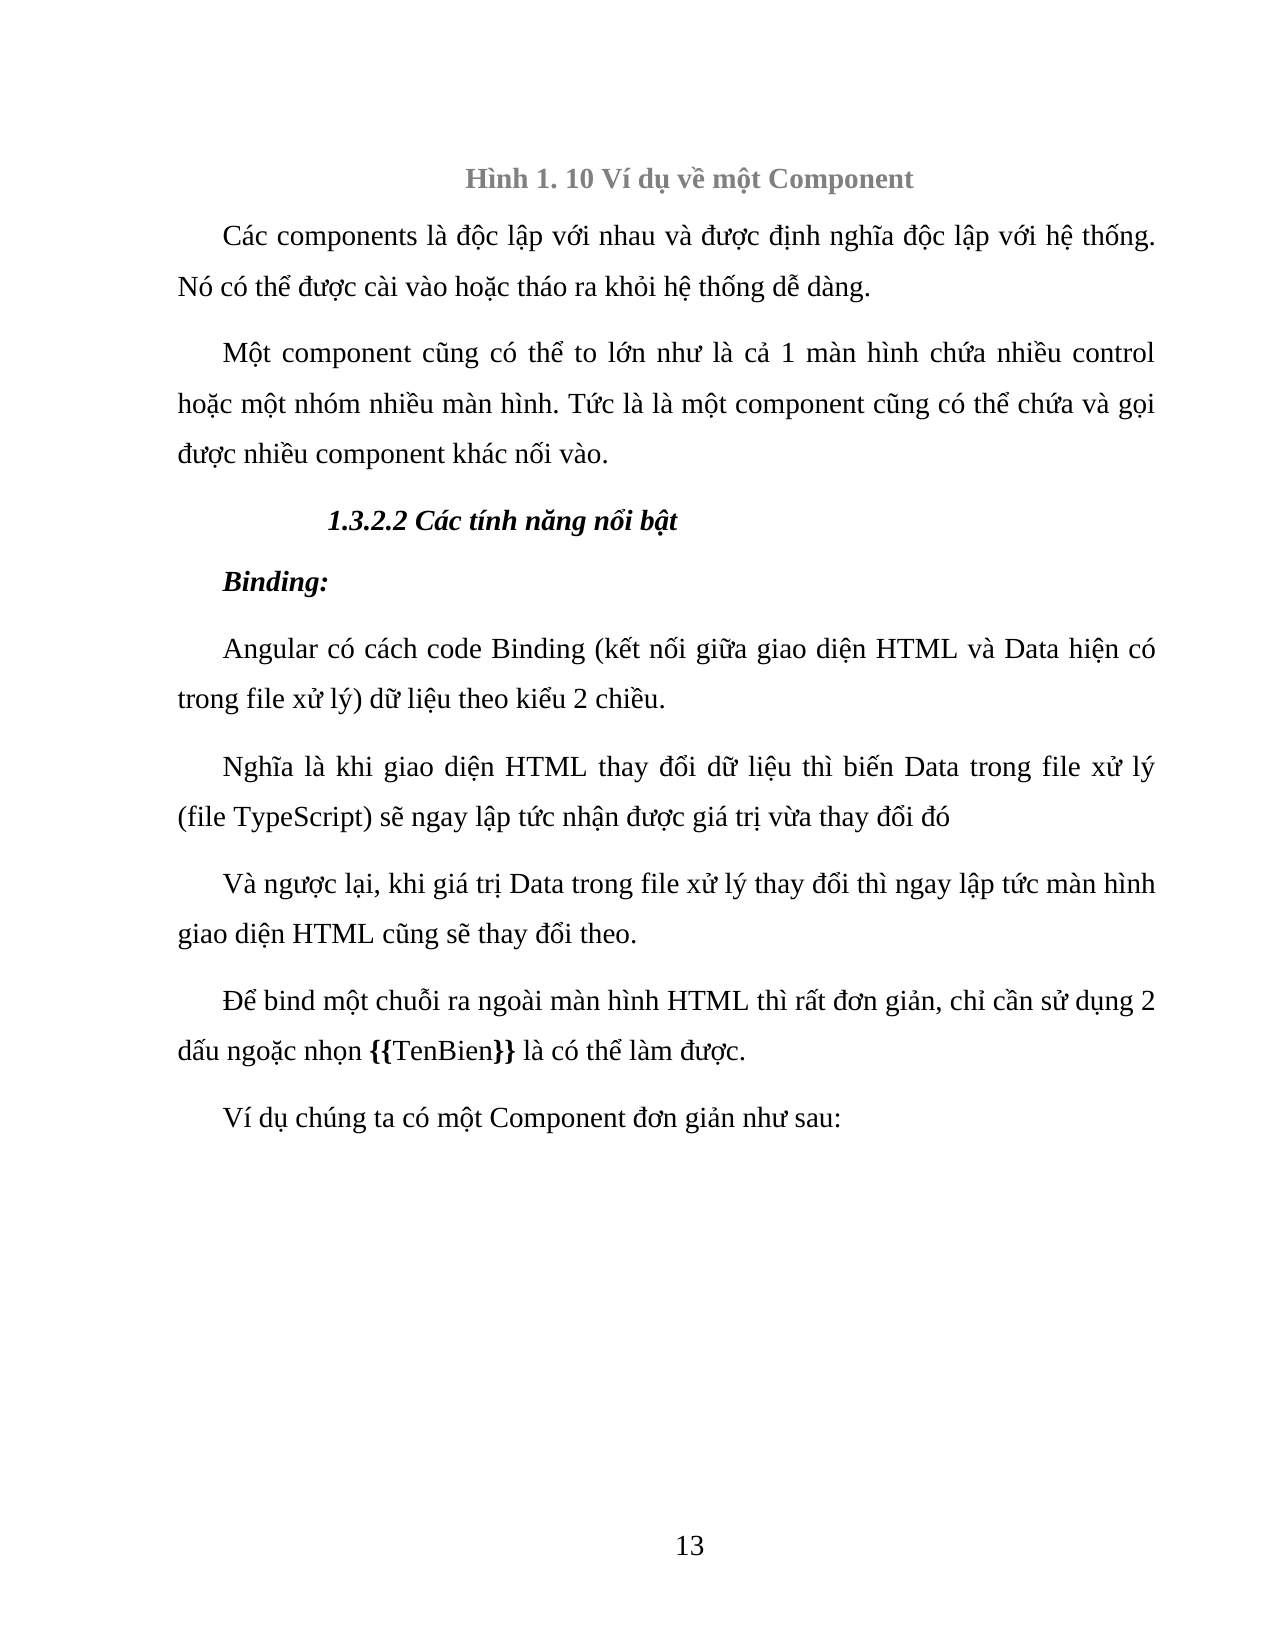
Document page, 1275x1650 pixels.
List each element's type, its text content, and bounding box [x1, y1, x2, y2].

text Ví dụ chúng ta có một Component đơn giản như sau: [177, 1101, 1157, 1134]
text Một component cũng có thể to lớn như là cả 1 màn hình chứa nhiều control hoặc một nhóm nhiều màn hình. Tức là là một component cũng có thể chứa và gọi được nhiều component khác nối vào. [177, 336, 1157, 470]
text Angular có cách code Binding (kết nối giữa giao diện HTML và Data hiện có trong file xử lý) dữ liệu theo kiểu 2 chiều. [177, 631, 1157, 715]
text Hình 1. 10 Ví dụ về một Component [177, 161, 1157, 195]
text Và ngược lại, khi giá trị Data trong file xử lý thay đổi thì ngay lập tức màn hình giao diện HTML cũng sẽ thay đổi theo. [177, 866, 1157, 950]
text Để bind một chuỗi ra ngoài màn hình HTML thì rất đơn giản, chỉ cần sử dụng 2 dấu ngoặc nhọn {{TenBien}} là có thể làm được. [177, 983, 1157, 1067]
text Các components là độc lập với nhau và được định nghĩa độc lập với hệ thống. Nó có thể được cài vào hoặc tháo ra khỏi hệ thống dễ dàng. [177, 218, 1157, 302]
text Nghĩa là khi giao diện HTML thay đổi dữ liệu thì biến Data trong file xử lý (file TypeScript) sẽ ngay lập tức nhận được giá trị vừa thay đổi đó [177, 749, 1157, 832]
subtitle 1.3.2.2 Các tính năng nổi bật [252, 503, 1157, 537]
text Binding: [177, 564, 1157, 598]
